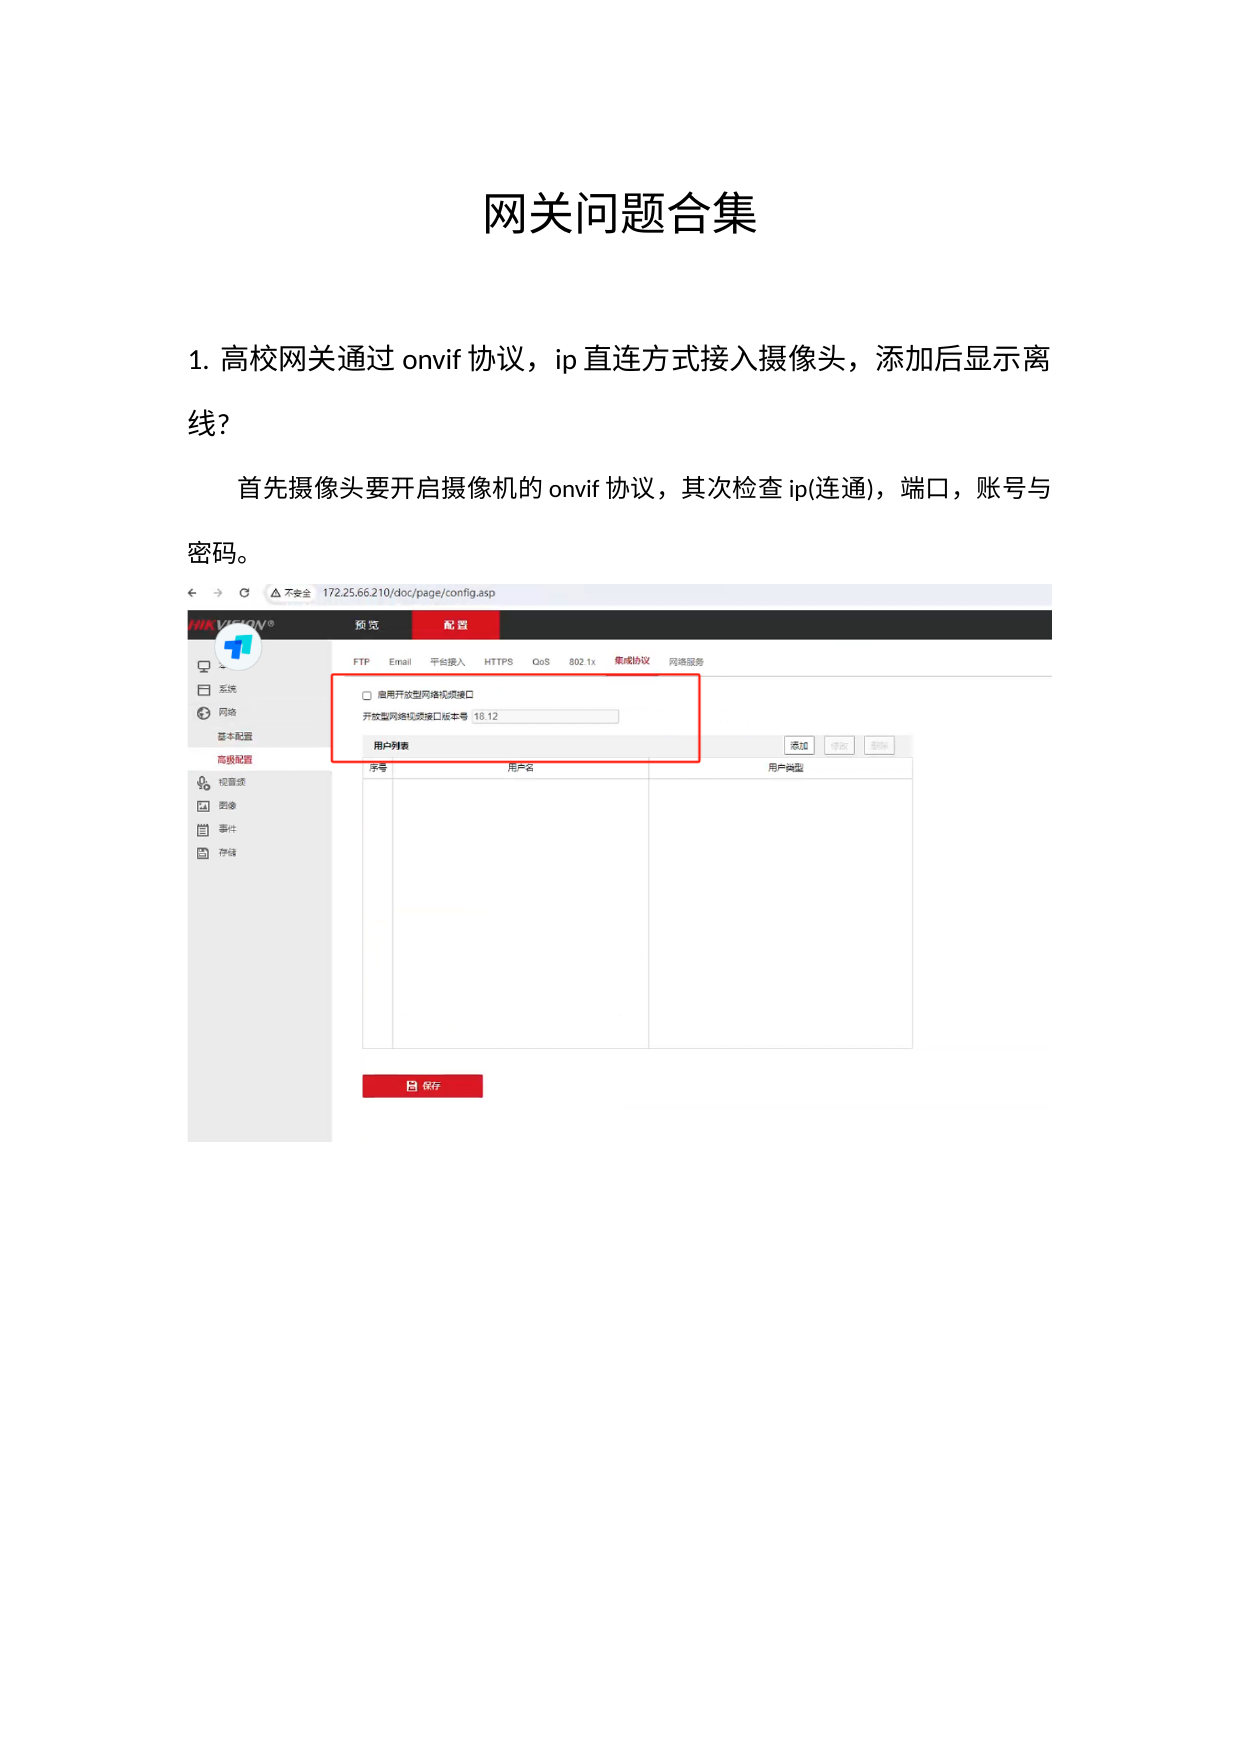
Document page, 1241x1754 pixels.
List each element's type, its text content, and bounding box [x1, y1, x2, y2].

picture [187, 584, 1052, 1142]
list 首先摄像头要开启摄像机的onvif协议，其次检查ip(连通)，端口，账号与密码。 [187, 454, 1053, 584]
list 网关问题合集 [187, 162, 1053, 259]
subtitle 高校网关通过onvif协议，ip直连方式接入摄像头，添加后显示离线? [187, 324, 1053, 454]
